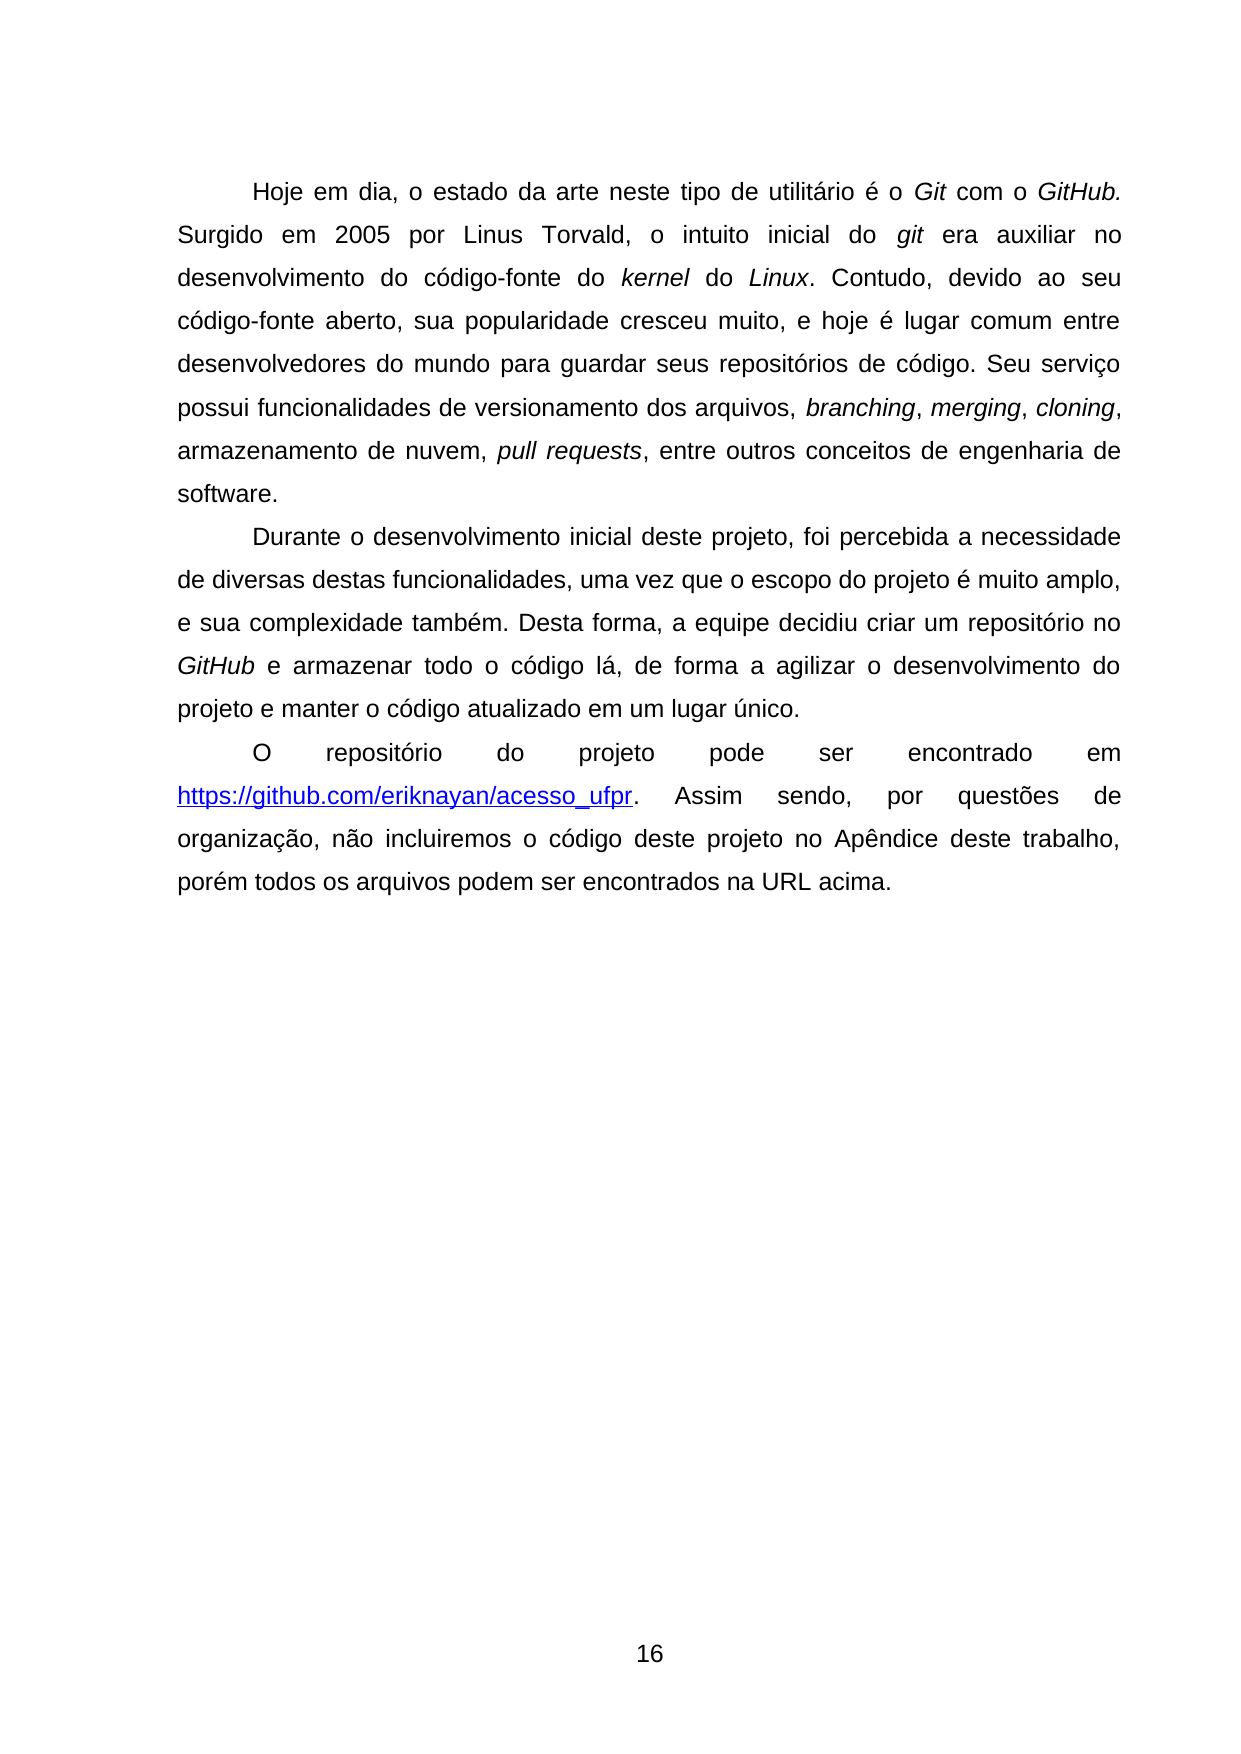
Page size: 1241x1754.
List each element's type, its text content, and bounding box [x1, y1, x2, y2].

text Durante o desenvolvimento inicial deste projeto, foi percebida a necessidade de diversas destas funcionalidades, uma vez que o escopo do projeto é muito amplo, e sua complexidade também. Desta forma, a equipe decidiu criar um repositório no GitHub e armazenar todo o código lá, de forma a agilizar o desenvolvimento do projeto e manter o código atualizado em um lugar único. [177, 522, 1122, 723]
text Hoje em dia, o estado da arte neste tipo de utilitário é o Git com o GitHub. Surgido em 2005 por Linus Torvald, o intuito inicial do git era auxiliar no desenvolvimento do código-fonte do kernel do Linux. Contudo, devido ao seu código-fonte aberto, sua popularidade cresceu muito, e hoje é lugar comum entre desenvolvedores do mundo para guardar seus repositórios de código. Seu serviço possui funcionalidades de versionamento dos arquivos, branching, merging, cloning, armazenamento de nuvem, pull requests, entre outros conceitos de engenharia de software. [177, 177, 1122, 508]
text O repositório do projeto pode ser encontrado em https://github.com/eriknayan/acesso_ufpr. Assim sendo, por questões de organização, não incluiremos o código deste projeto no Apêndice deste trabalho, porém todos os arquivos podem ser encontrados na URL acima. [177, 738, 1122, 896]
